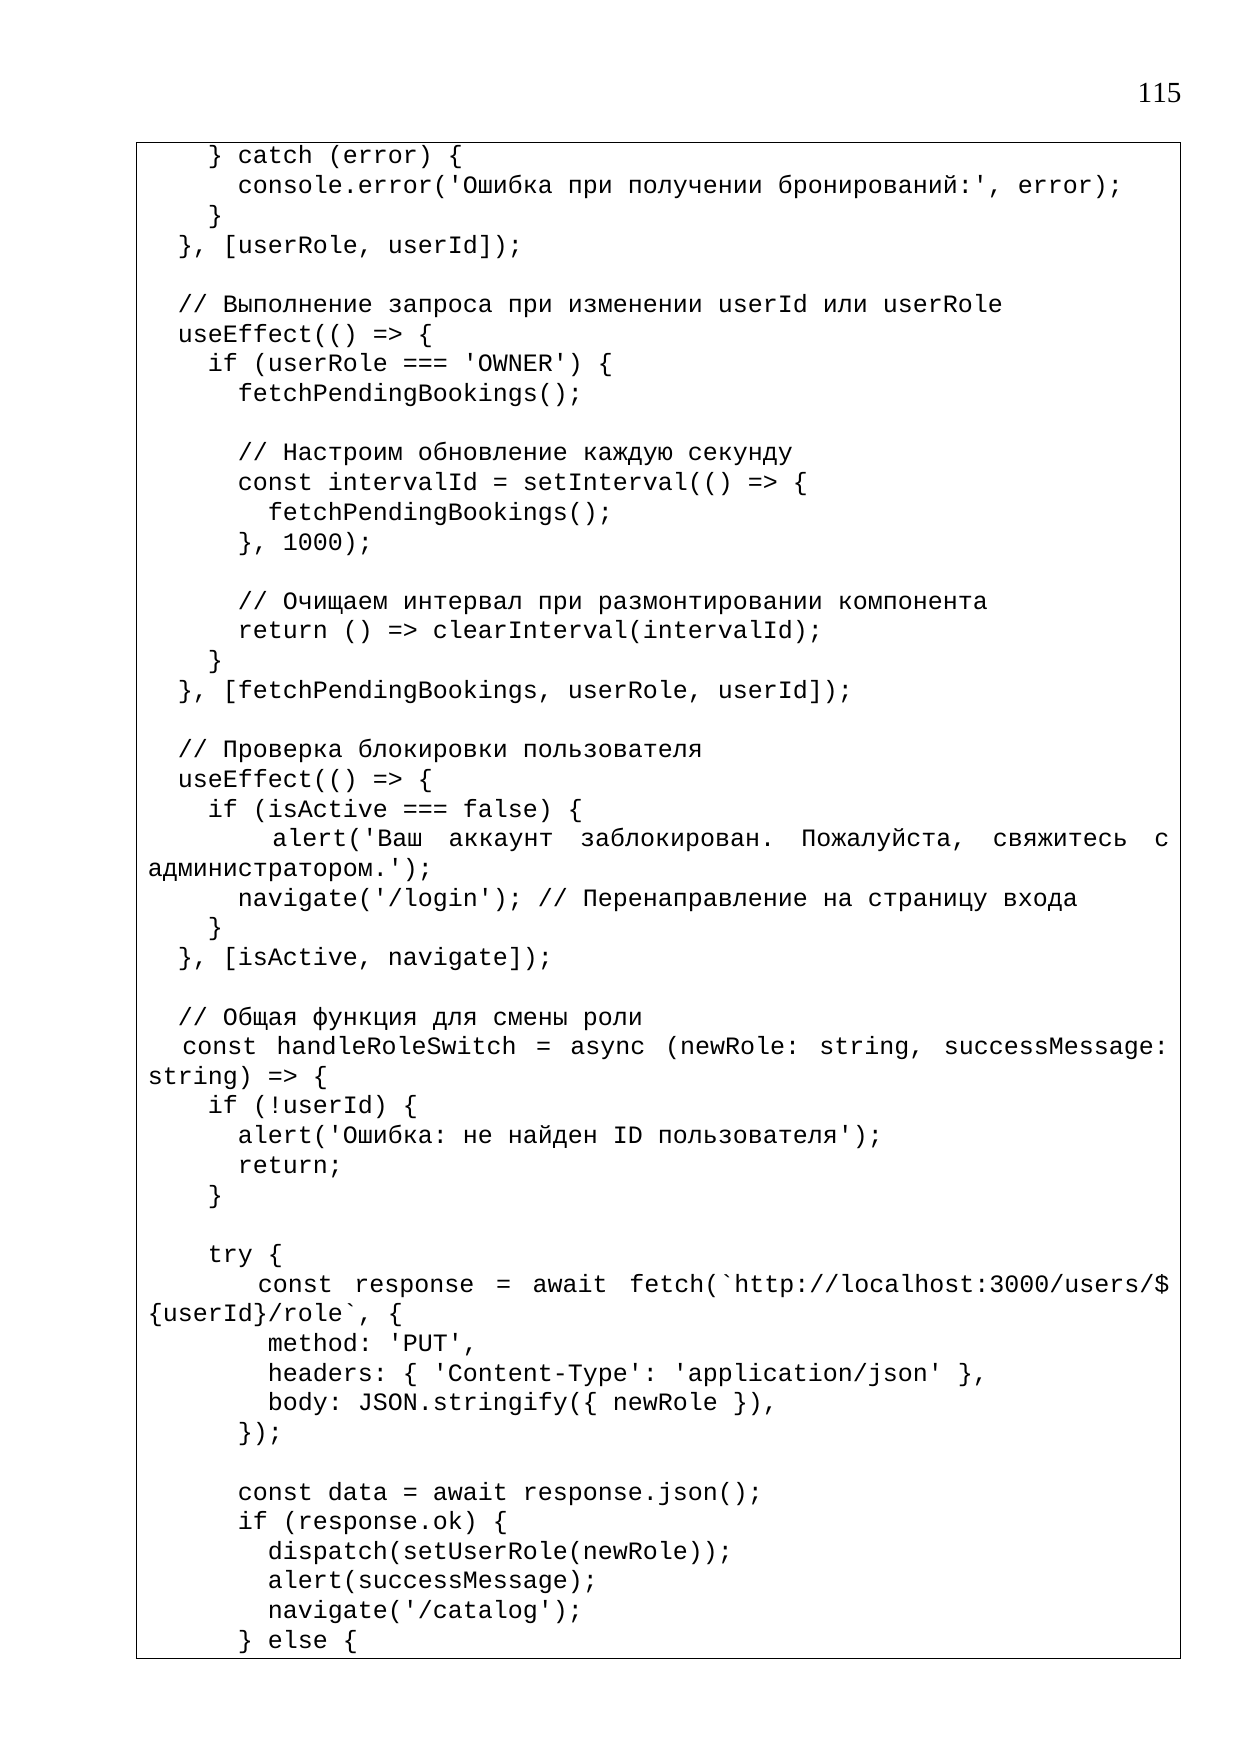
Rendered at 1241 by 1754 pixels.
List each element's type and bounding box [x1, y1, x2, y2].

table_header [137, 143, 1180, 1657]
